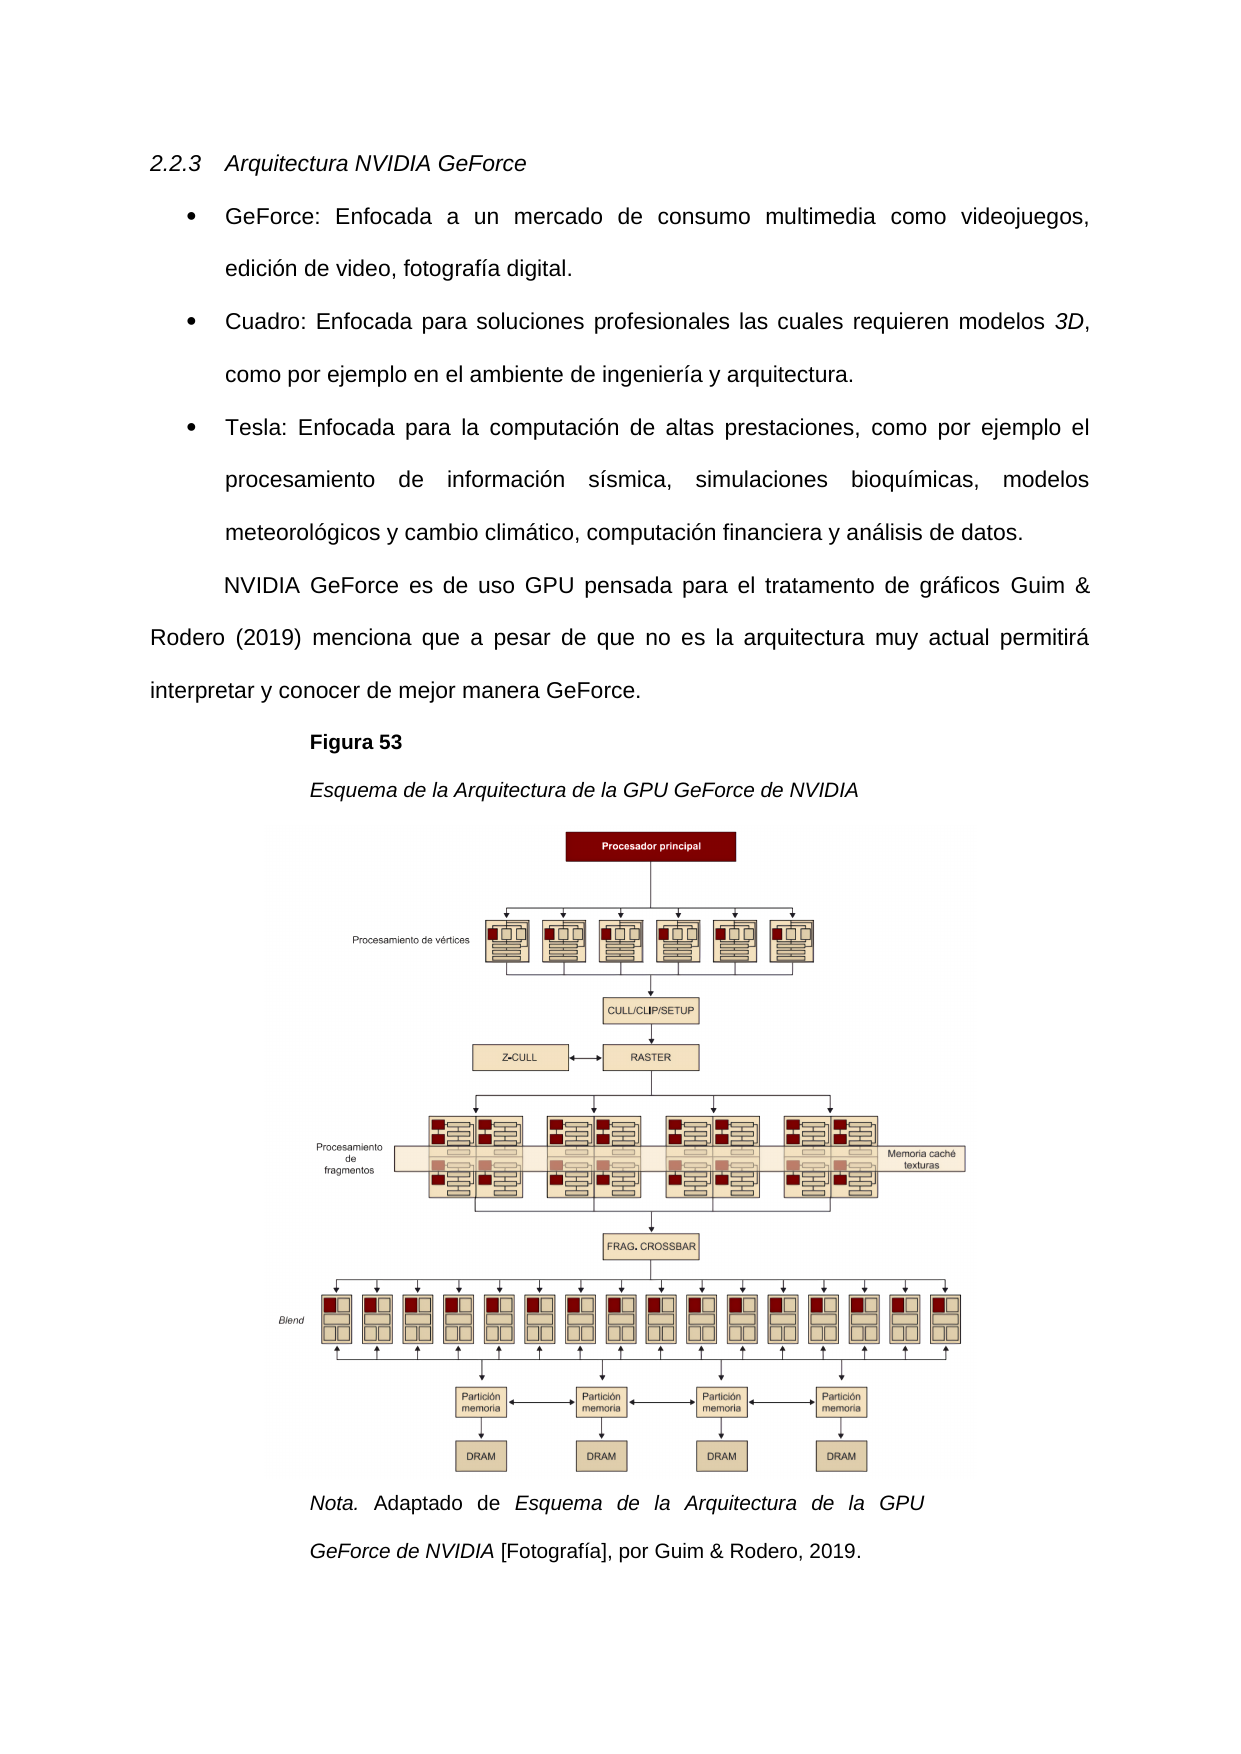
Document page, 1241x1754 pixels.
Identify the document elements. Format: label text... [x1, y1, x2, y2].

text Figura 53 [309, 730, 1090, 754]
text Esquema de la Arquitectura de la GPU GeForce de NVIDIA [309, 778, 1090, 802]
list GeForce: Enfocada a un mercado de consumo multimedia como videojuegos, edición de video, fotografía digital. [187, 203, 1090, 282]
subtitle Arquitectura NVIDIA GeForce [150, 150, 1090, 176]
list Cuadro: Enfocada para soluciones profesionales las cuales requieren modelos 3D, como por ejemplo en el ambiente de ingeniería y arquitectura. [187, 308, 1090, 387]
list Tesla: Enfocada para la computación de altas prestaciones, como por ejemplo el procesamiento de información sísmica, simulaciones bioquímicas, modelos meteorológicos y cambio climático, computación financiera y análisis de datos. [187, 413, 1090, 545]
text Nota. Adaptado de Esquema de la Arquitectura de la GPU GeForce de NVIDIA [Fotografía], por Guim & Rodero, 2019. [309, 1491, 925, 1563]
picture [263, 825, 977, 1479]
text NVIDIA GeForce es de uso GPU pensada para el tratamento de gráficos Guim & Rodero (2019) menciona que a pesar de que no es la arquitectura muy actual permitirá interpretar y conocer de mejor manera GeForce. [150, 572, 1090, 703]
